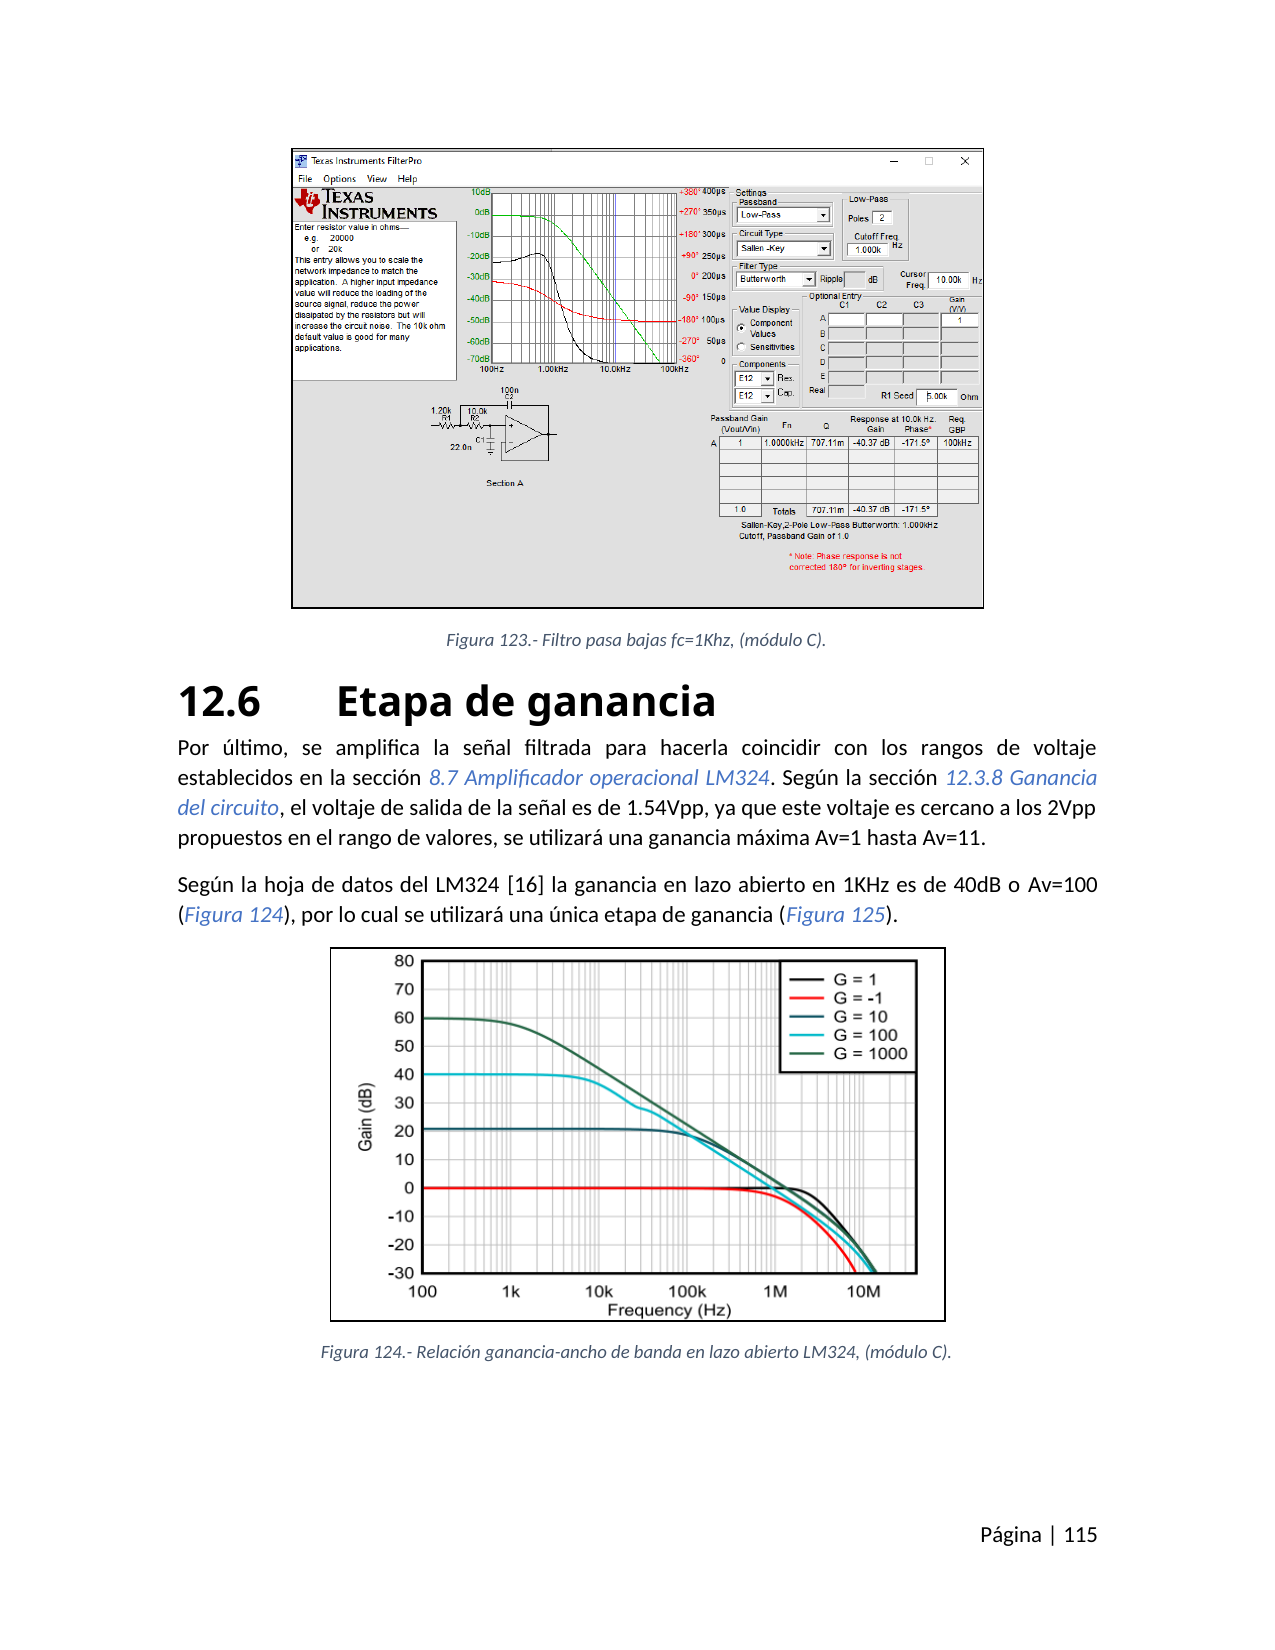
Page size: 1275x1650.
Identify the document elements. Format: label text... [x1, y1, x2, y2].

subtitle Etapa de ganancia [177, 671, 1098, 728]
text Según la hoja de datos del LM324 la ganancia en lazo abierto en 1KHz es de 40dB o Av=100 (Figura 124), por lo cual se utilizará una única etapa de ganancia (Figura 125). [177, 870, 1098, 928]
text Por último, se amplifica la señal filtrada para hacerla coincidir con los rangos de voltaje establecidos en la sección 8.7 Amplificador operacional LM324. Según la sección 12.3.8 Ganancia del circuito, el voltaje de salida de la señal es de 1.54Vpp, ya que este voltaje es cercano a los 2Vpp propuestos en el rango de valores, se utilizará una ganancia máxima Av=1 hasta Av=11. [177, 733, 1098, 851]
picture [331, 949, 944, 1320]
picture [293, 149, 983, 607]
